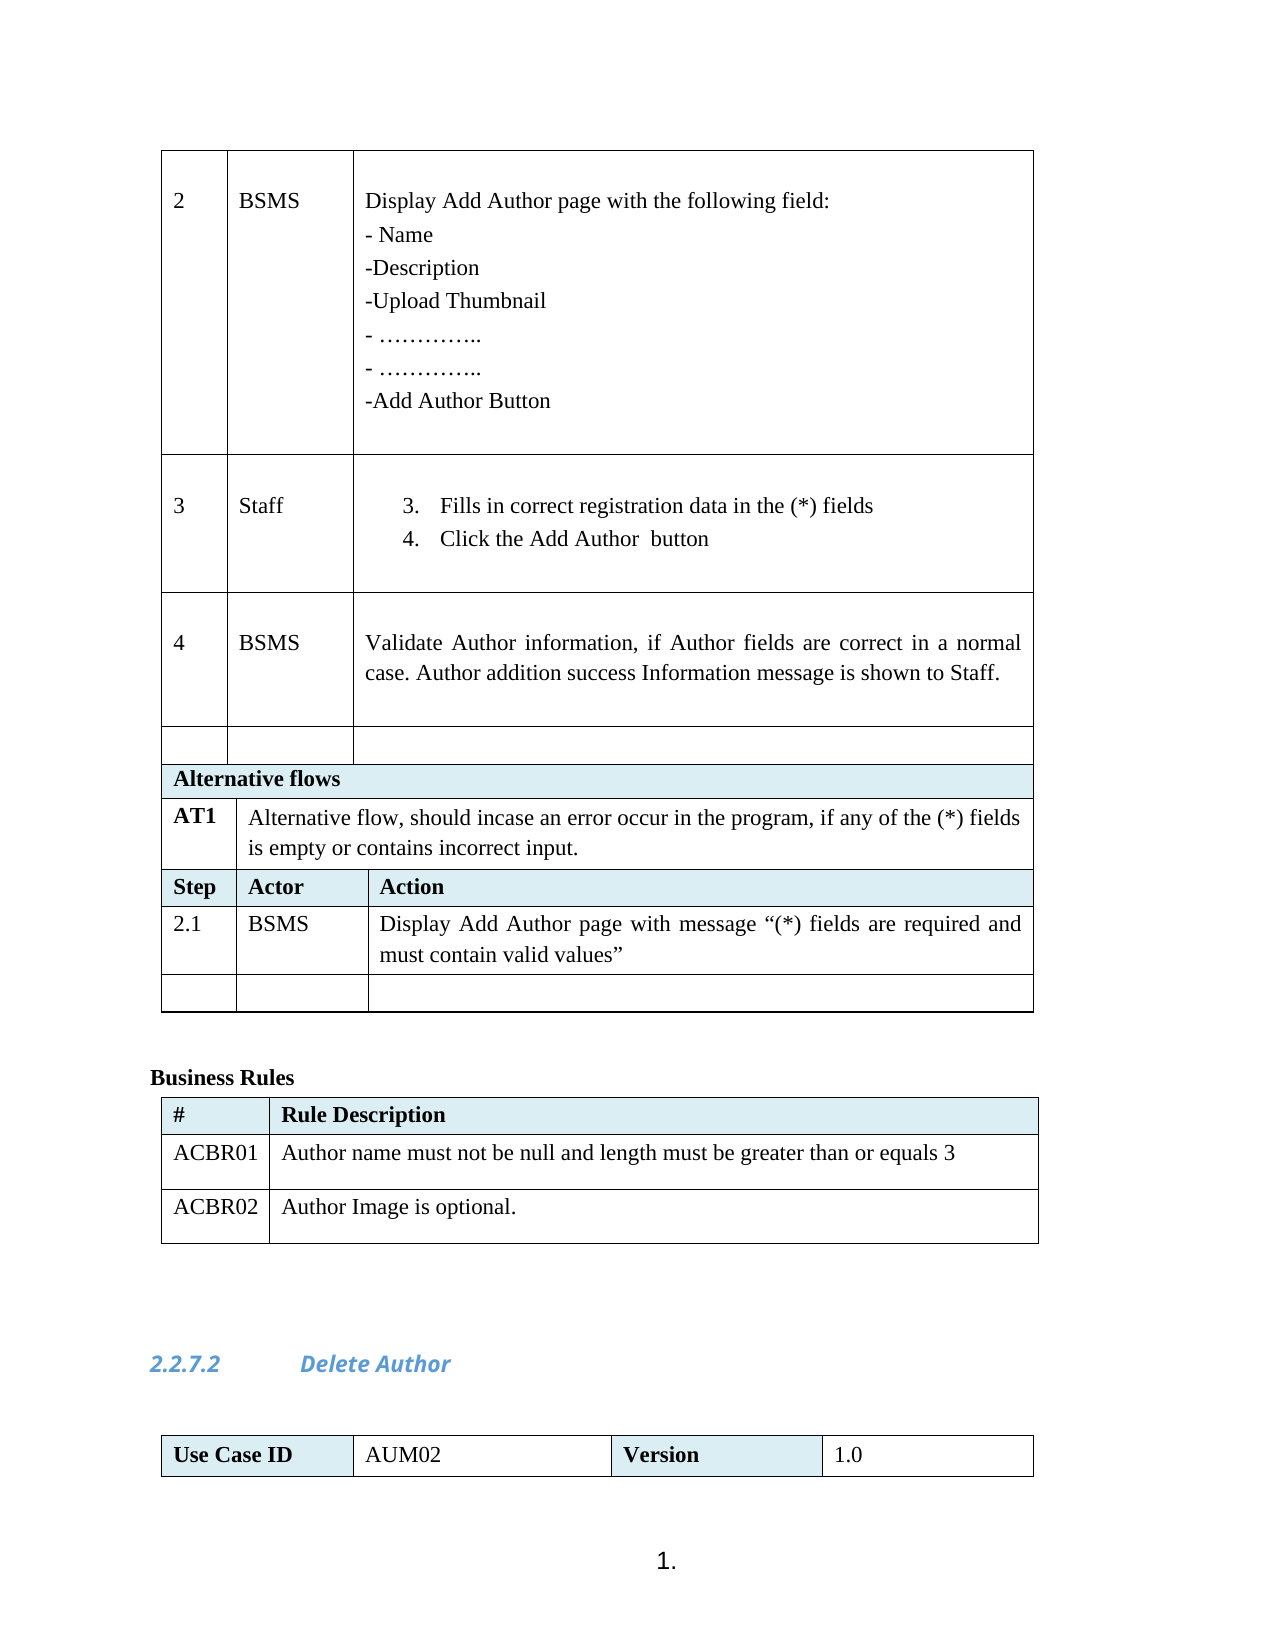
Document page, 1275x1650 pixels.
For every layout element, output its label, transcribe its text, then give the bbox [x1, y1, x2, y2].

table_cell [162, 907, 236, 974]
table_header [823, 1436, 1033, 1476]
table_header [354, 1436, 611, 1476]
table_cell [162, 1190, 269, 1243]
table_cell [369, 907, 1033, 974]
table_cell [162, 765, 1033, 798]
subtitle Delete Author [150, 1348, 1125, 1380]
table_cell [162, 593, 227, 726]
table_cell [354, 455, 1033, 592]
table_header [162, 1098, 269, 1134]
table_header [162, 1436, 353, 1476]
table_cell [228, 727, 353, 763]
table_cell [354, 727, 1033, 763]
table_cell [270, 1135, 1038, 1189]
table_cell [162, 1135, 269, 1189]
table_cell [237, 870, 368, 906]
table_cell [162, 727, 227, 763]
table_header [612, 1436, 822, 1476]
text Business Rules [150, 1063, 1125, 1090]
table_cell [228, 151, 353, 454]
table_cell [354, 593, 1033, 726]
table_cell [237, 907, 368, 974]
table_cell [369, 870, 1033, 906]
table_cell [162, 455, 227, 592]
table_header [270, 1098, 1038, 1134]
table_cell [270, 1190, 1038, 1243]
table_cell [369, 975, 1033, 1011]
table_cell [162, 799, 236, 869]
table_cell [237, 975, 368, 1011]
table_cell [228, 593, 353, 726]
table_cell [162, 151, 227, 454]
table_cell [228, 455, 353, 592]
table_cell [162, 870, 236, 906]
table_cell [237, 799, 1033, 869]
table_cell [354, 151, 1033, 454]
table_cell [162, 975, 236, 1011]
